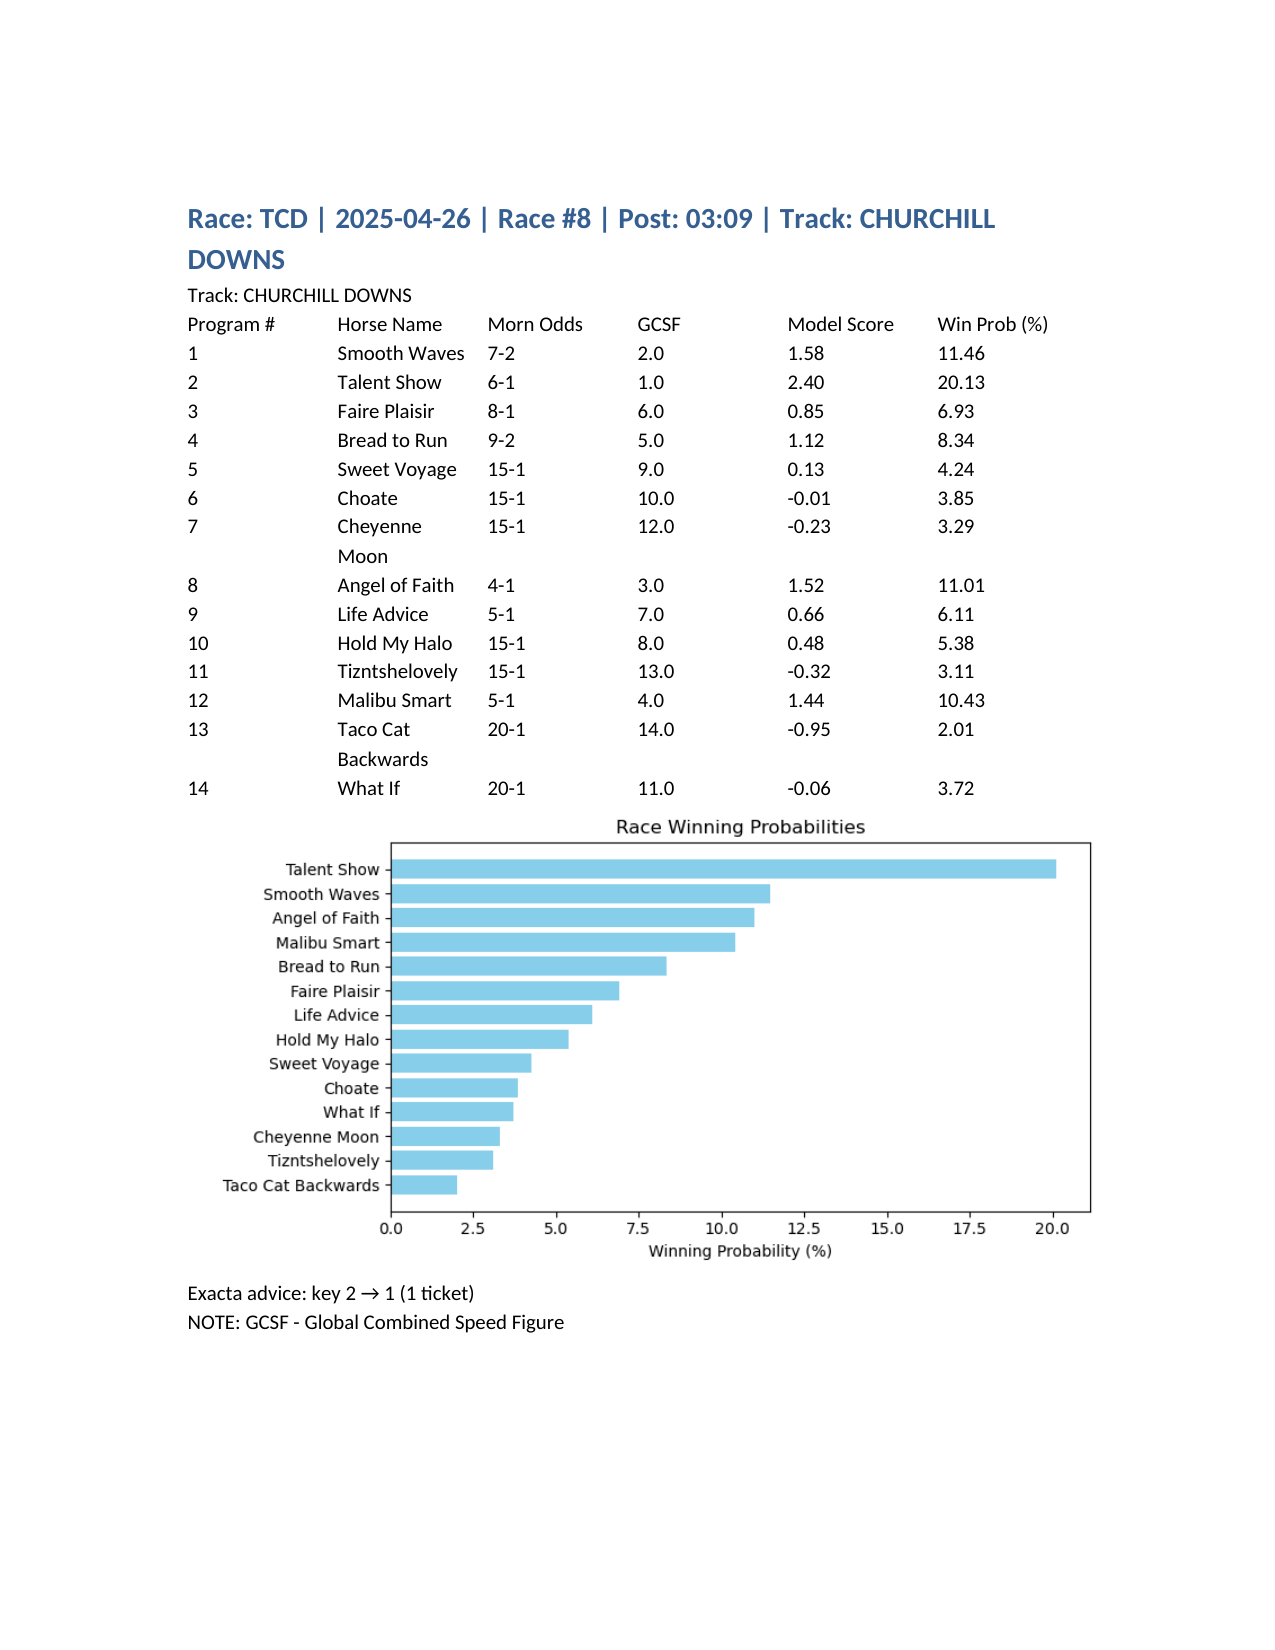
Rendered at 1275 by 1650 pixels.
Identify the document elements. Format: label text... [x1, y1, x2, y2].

subtitle Race: TCD | 2025-04-26 | Race #8 | Post: 03:09 | Track: CHURCHILL DOWNS [187, 200, 1087, 277]
text NOTE: GCSF - Global Combined Speed Figure [187, 1309, 1087, 1334]
picture [206, 803, 1107, 1277]
text Exacta advice: key 2 → 1 (1 ticket) [187, 1280, 1087, 1305]
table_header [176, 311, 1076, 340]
text Track: CHURCHILL DOWNS [187, 282, 1087, 307]
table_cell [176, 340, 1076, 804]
